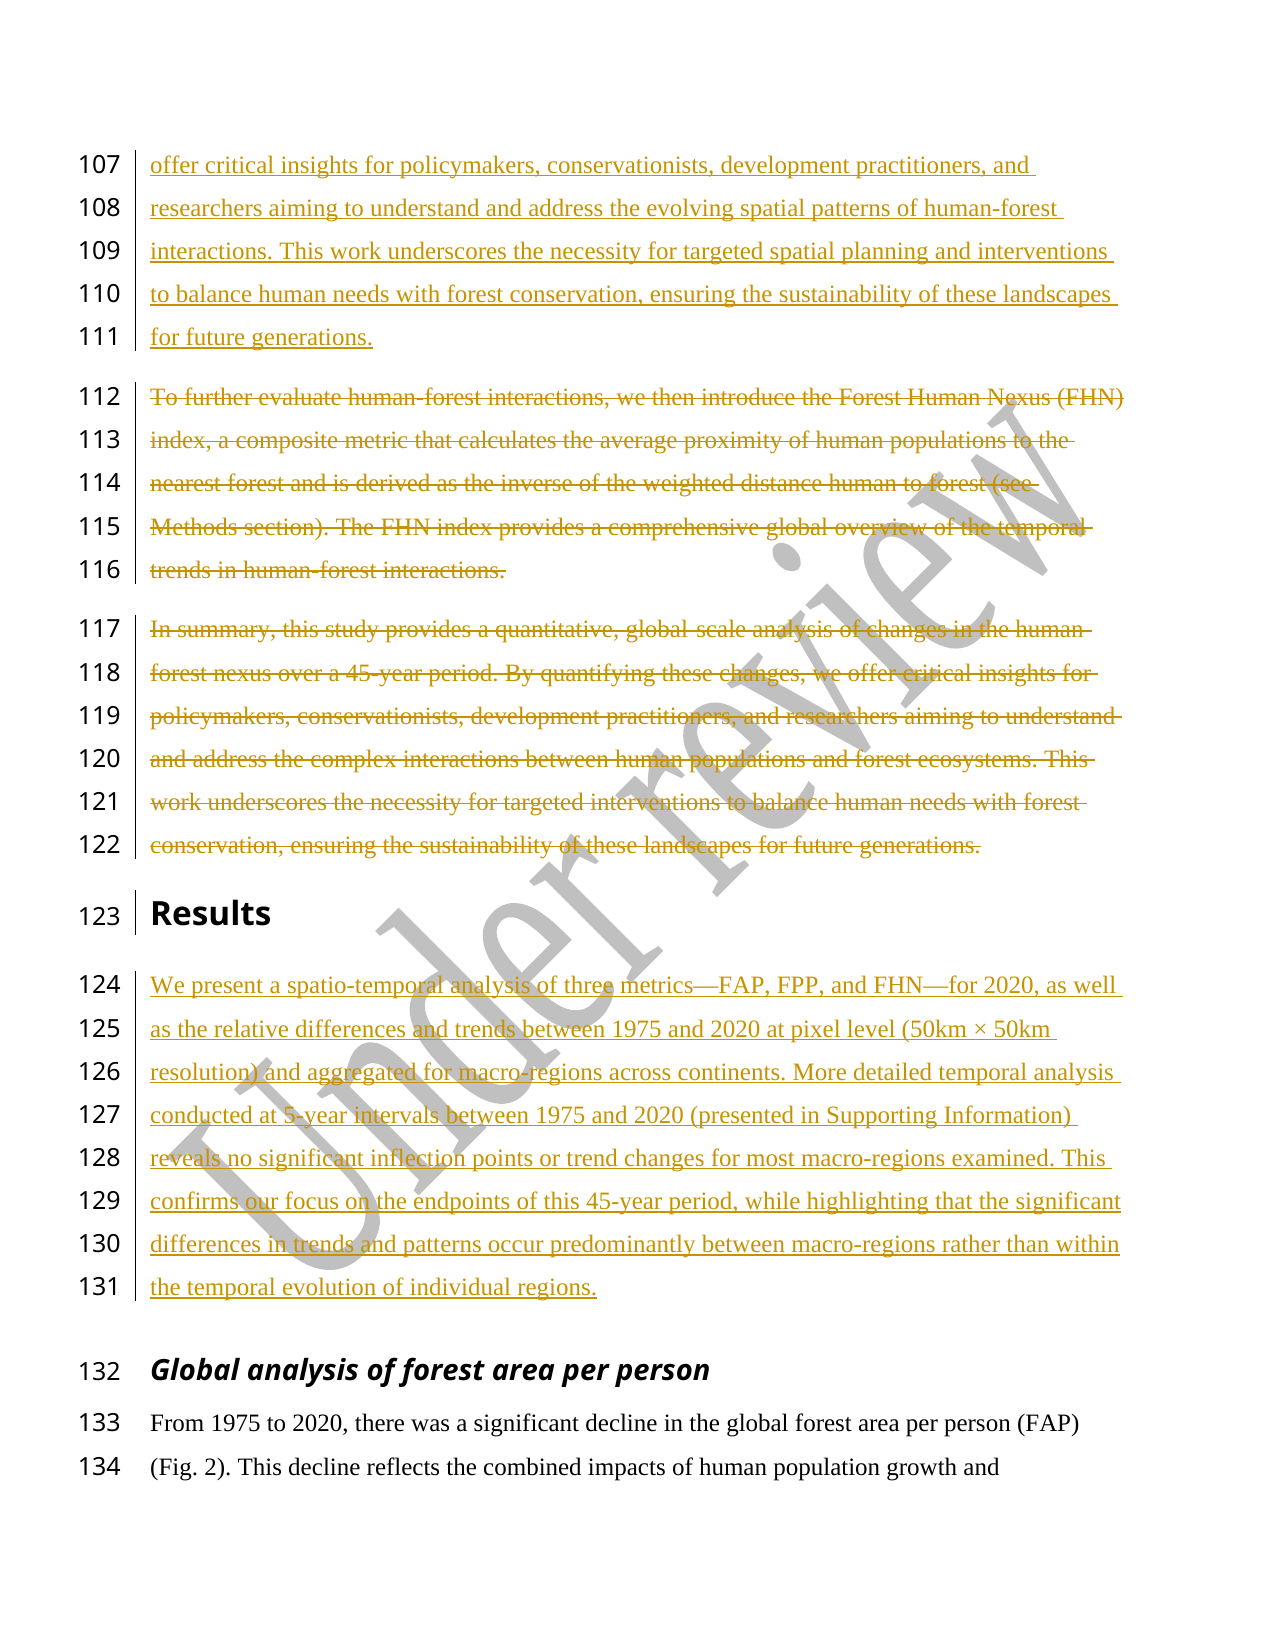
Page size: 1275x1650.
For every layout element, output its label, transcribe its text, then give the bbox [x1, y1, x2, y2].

text Global analysis of forest area per person [150, 1349, 1125, 1389]
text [150, 1408, 1125, 1480]
text Results [150, 890, 1125, 935]
